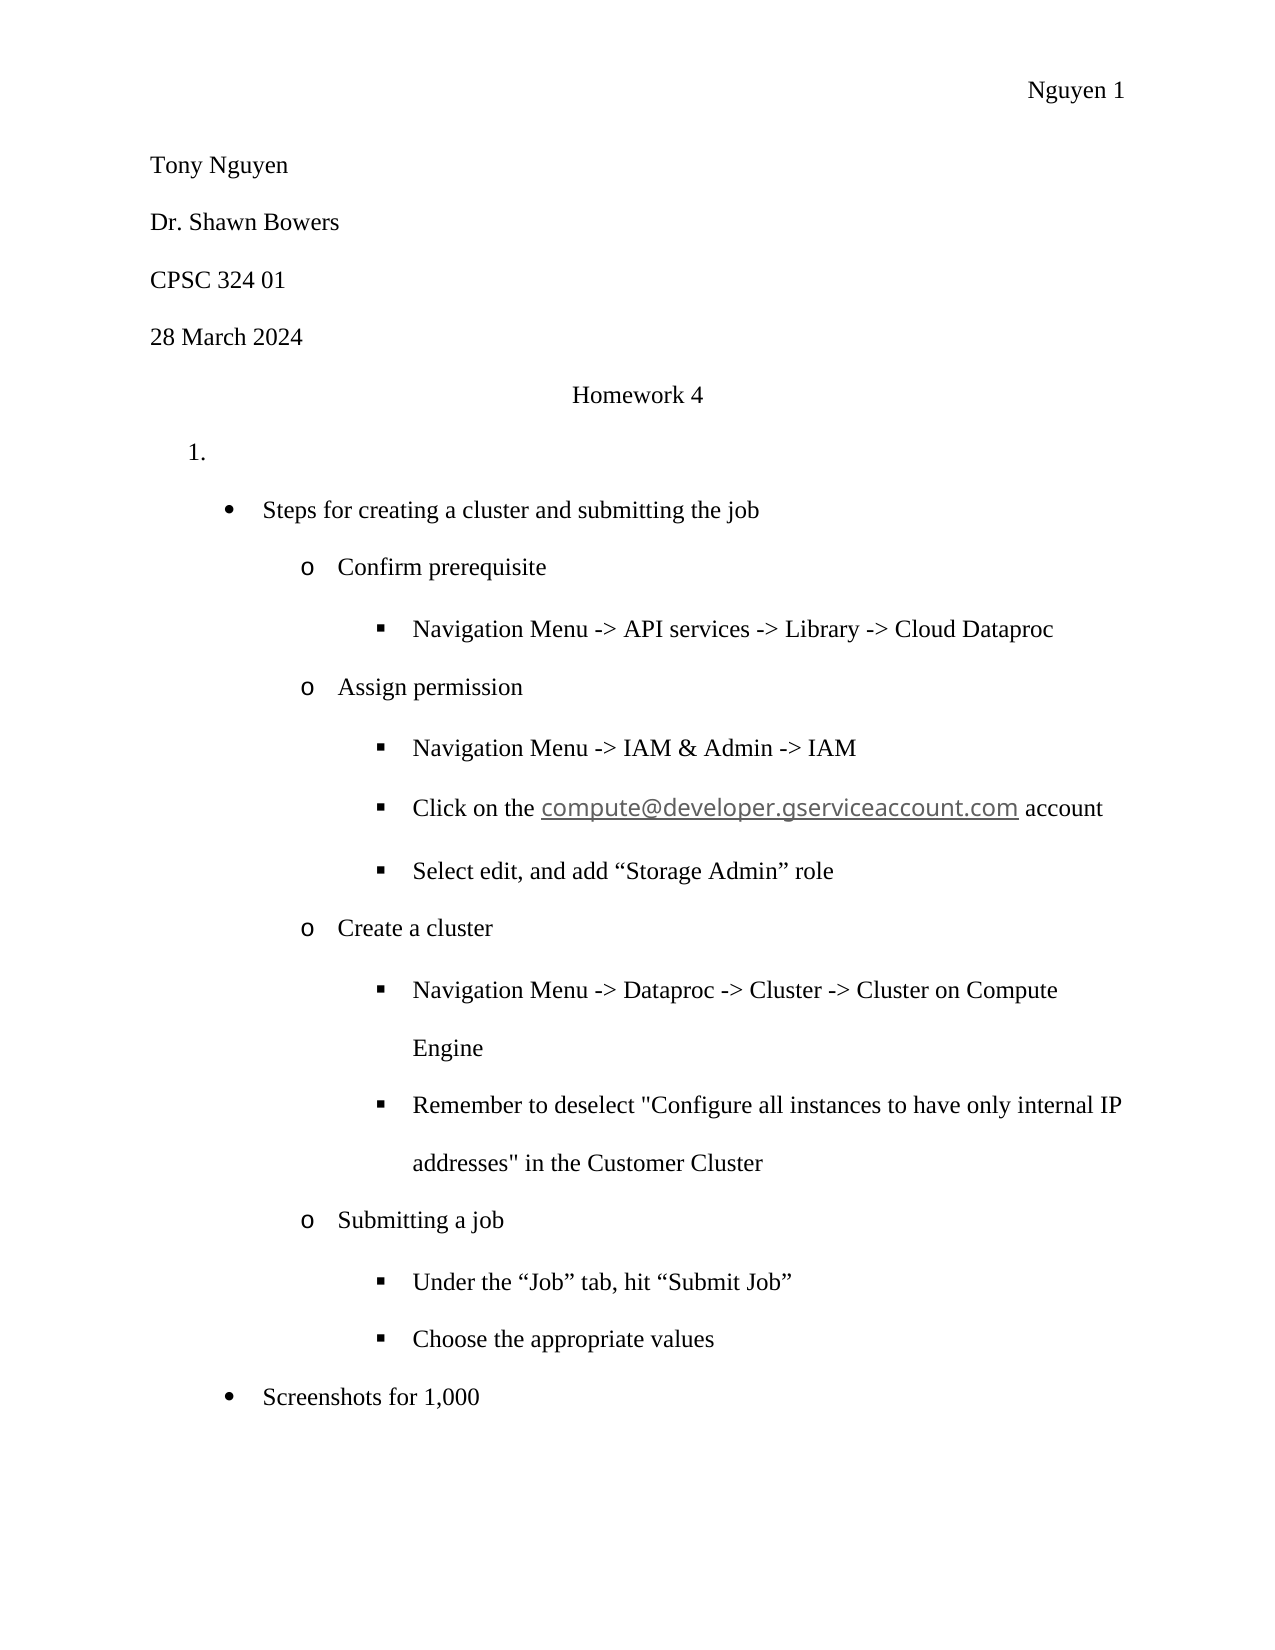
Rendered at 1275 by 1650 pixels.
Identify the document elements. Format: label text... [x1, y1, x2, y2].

text CPSC 324 01 [150, 265, 1125, 294]
list Remember to deselect "Configure all instances to have only internal IP addresses" in the Customer Cluster [375, 1090, 1125, 1176]
list Navigation Menu -> Dataproc -> Cluster -> Cluster on Compute Engine [375, 975, 1125, 1061]
list Navigation Menu -> IAM & Admin -> IAM [375, 733, 1125, 762]
list Steps for creating a cluster and submitting the job [225, 495, 1125, 524]
text Tony Nguyen [150, 150, 1125, 179]
list Screenshots for 1,000 [225, 1382, 1125, 1411]
text 28 March 2024 [150, 322, 1125, 351]
list Under the “Job” tab, hit “Submit Job” [375, 1267, 1125, 1296]
list Confirm prerequisite [300, 552, 1125, 583]
list Submitting a job [300, 1205, 1125, 1236]
list Click on the compute@developer.gserviceaccount.com account [375, 791, 1125, 823]
list Assign permission [300, 672, 1125, 702]
text Dr. Shawn Bowers [150, 207, 1125, 236]
list Choose the appropriate values [375, 1324, 1125, 1353]
list Select edit, and add “Storage Admin” role [375, 856, 1125, 885]
text Homework 4 [150, 380, 1125, 409]
list Navigation Menu -> API services -> Library -> Cloud Dataproc [375, 614, 1125, 643]
list Create a cluster [300, 913, 1125, 944]
